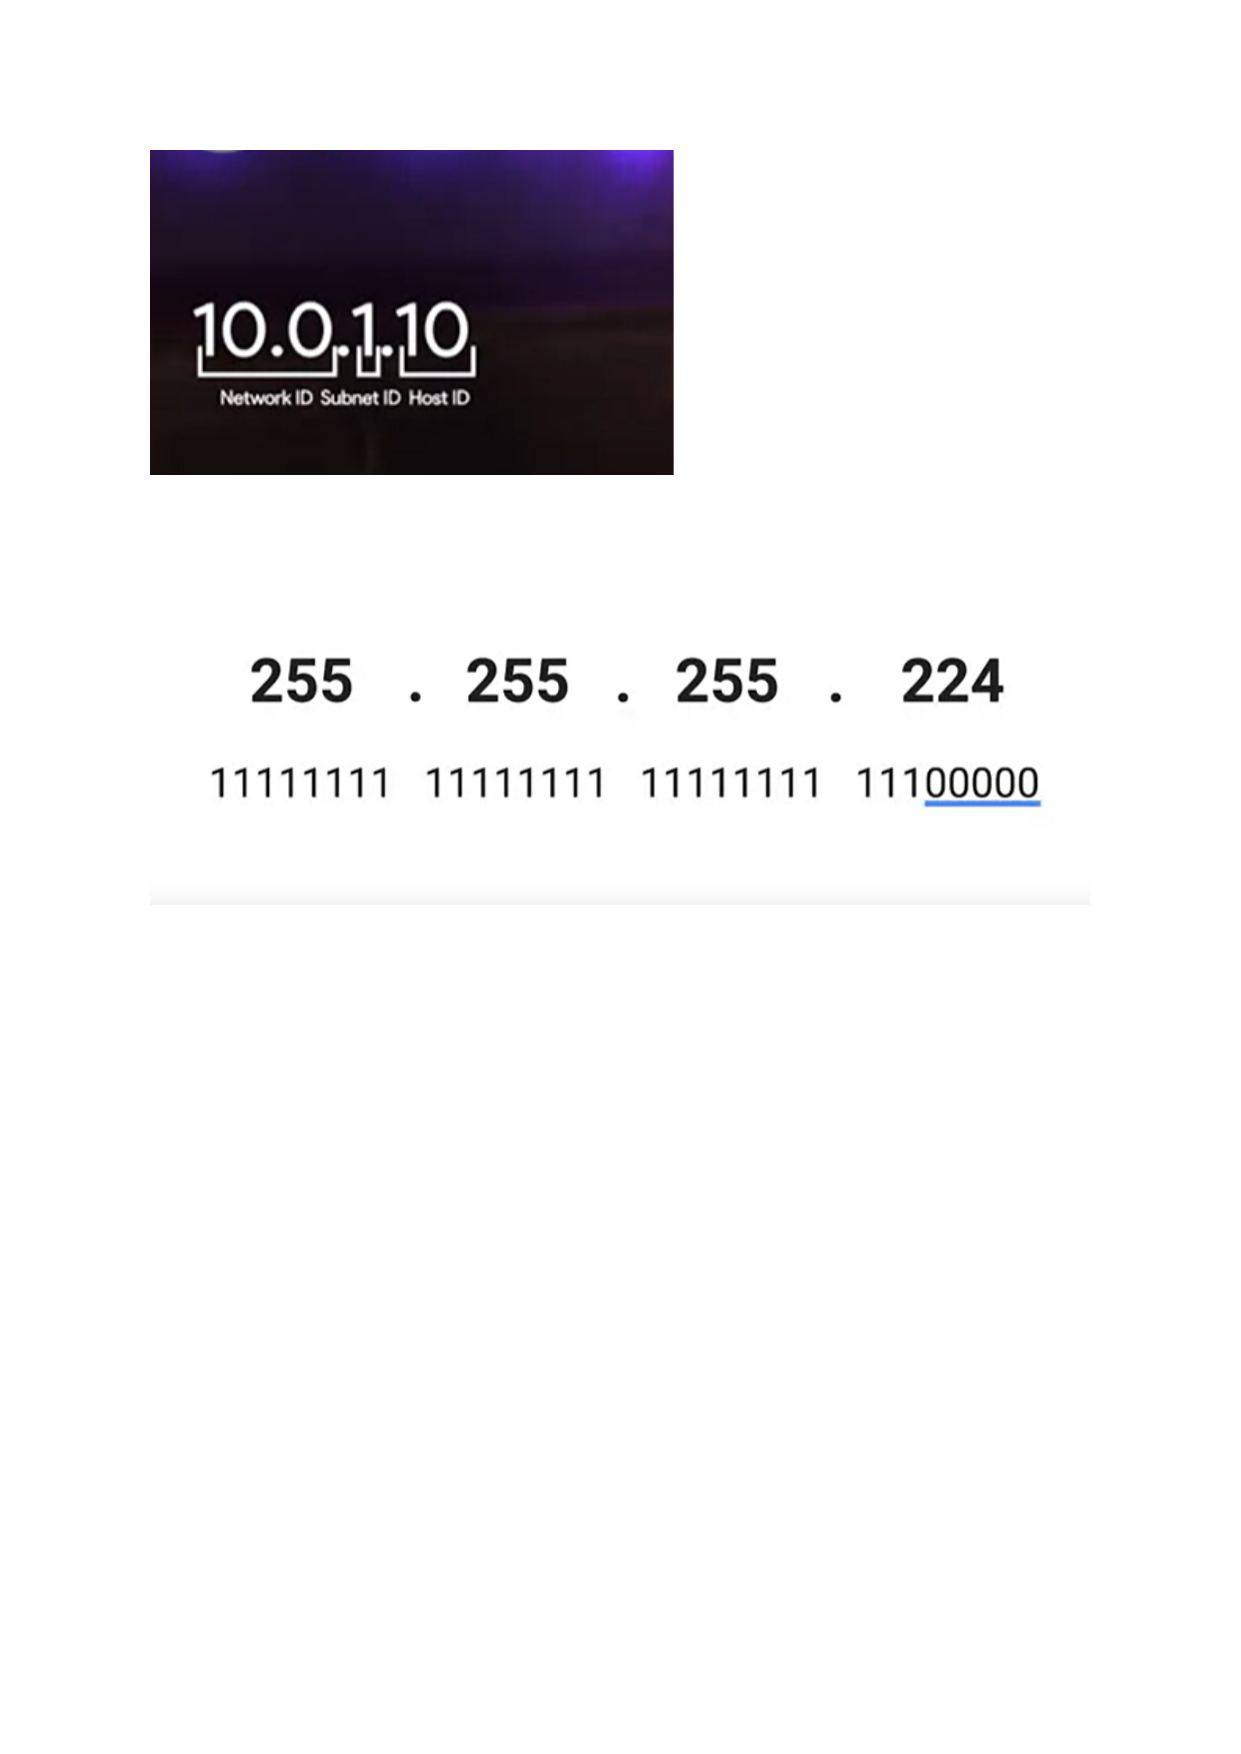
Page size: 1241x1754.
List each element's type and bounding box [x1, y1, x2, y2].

picture [150, 150, 674, 475]
picture [150, 540, 1091, 905]
